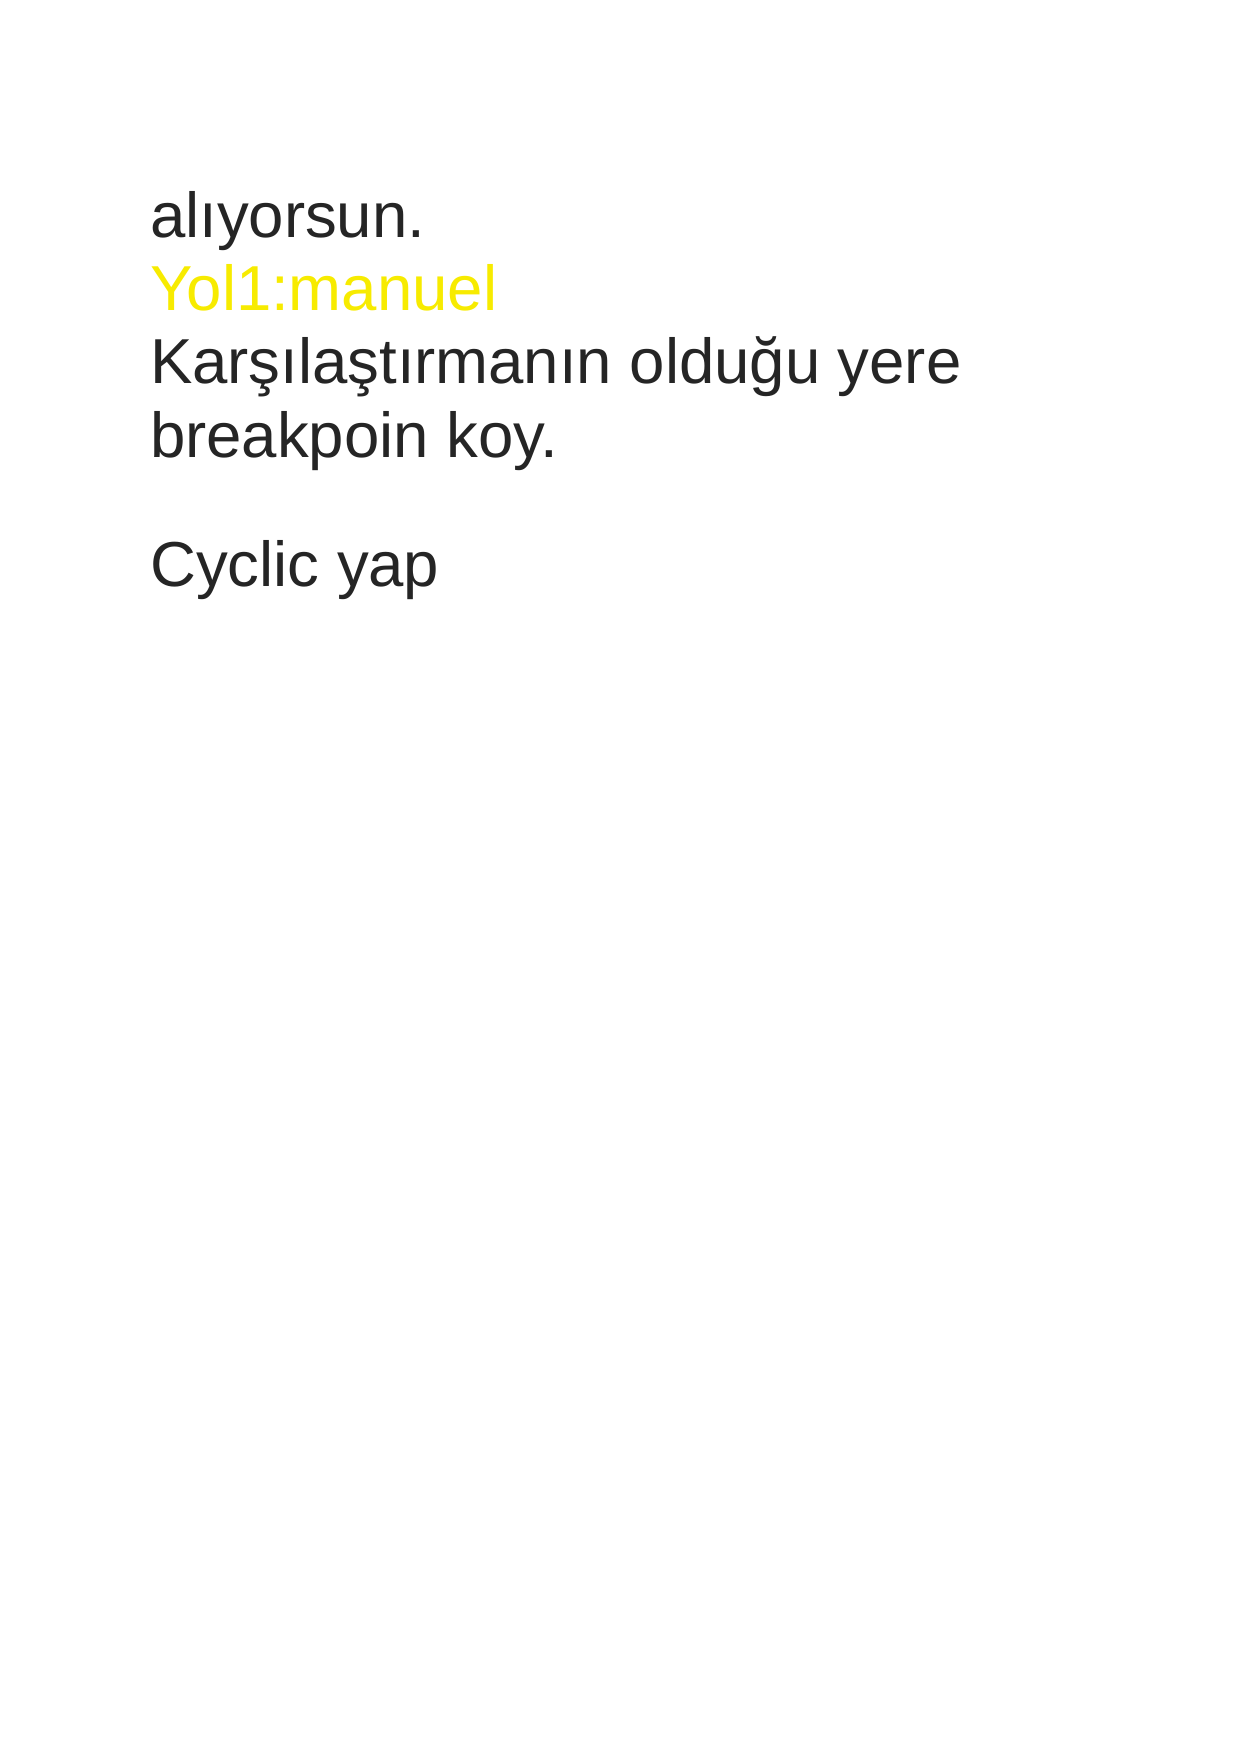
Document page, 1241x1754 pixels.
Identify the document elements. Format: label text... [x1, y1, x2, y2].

text Cyclic yap [150, 545, 1090, 618]
text Karşılaştırmanın olduğu yere breakpoin koy. [150, 330, 1090, 477]
text Yol1:manuel [150, 257, 1090, 330]
text alıyorsun. [150, 184, 1090, 257]
